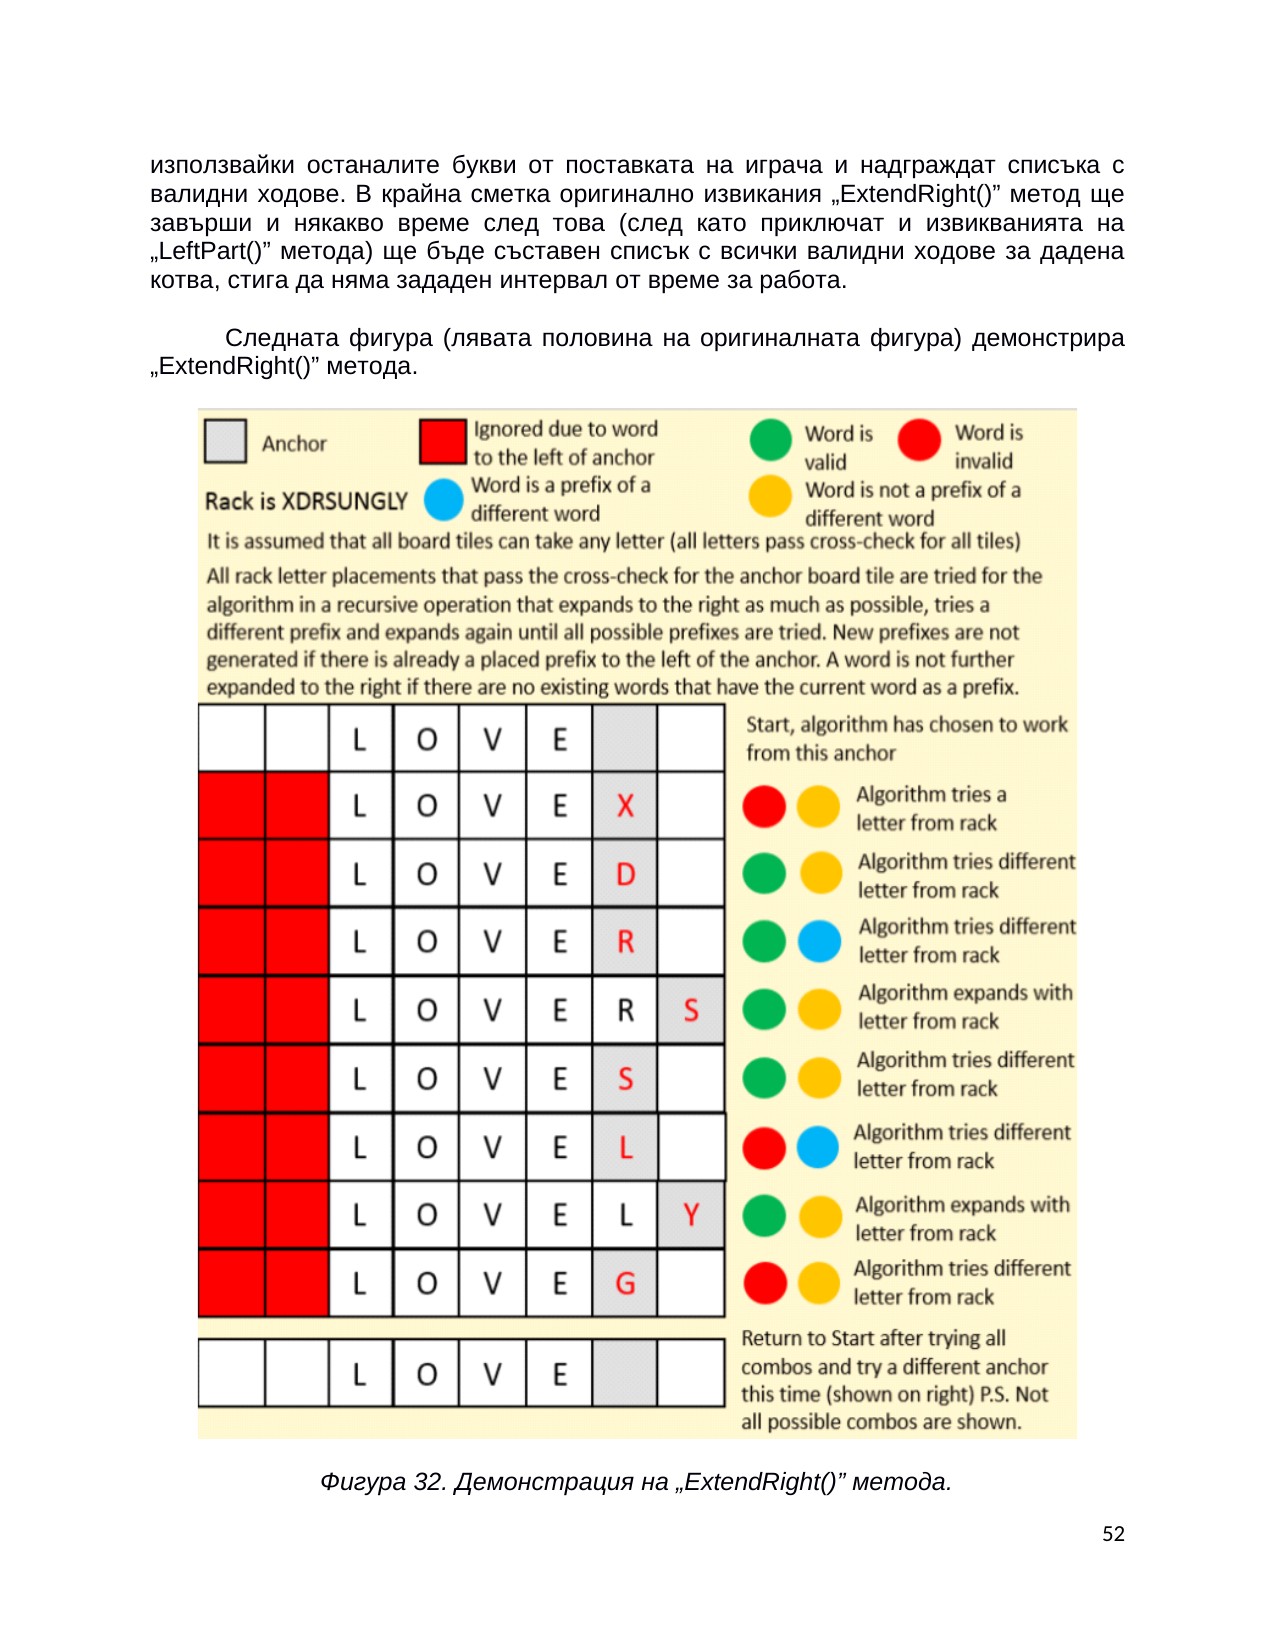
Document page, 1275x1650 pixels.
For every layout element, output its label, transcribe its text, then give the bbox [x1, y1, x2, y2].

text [150, 150, 1125, 294]
picture [197, 408, 1078, 1439]
text Фигура 32. Демонстрация на „ExtendRight()” метода. [150, 1467, 1125, 1496]
text Следната фигура (лявата половина на оригиналната фигура) демонстрира „ExtendRight()” метода. [150, 322, 1125, 380]
